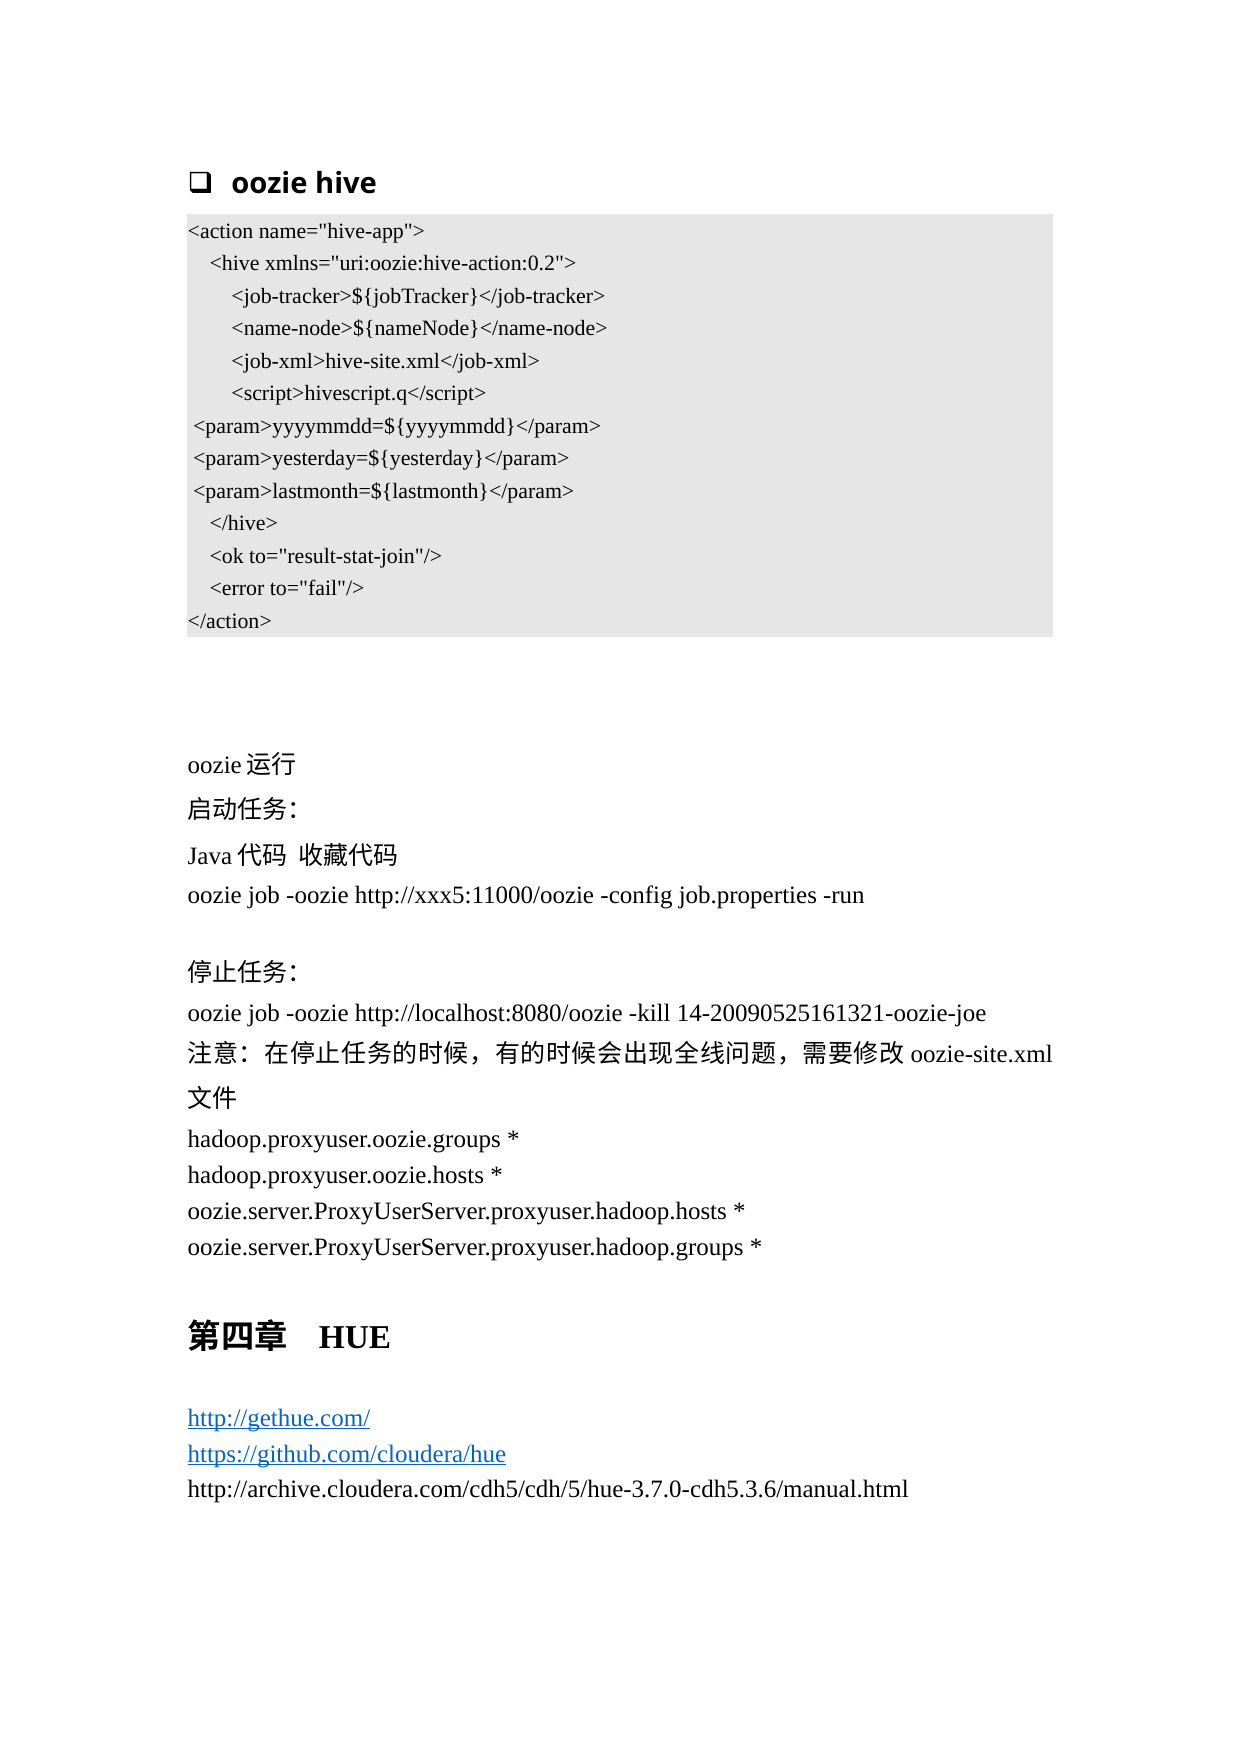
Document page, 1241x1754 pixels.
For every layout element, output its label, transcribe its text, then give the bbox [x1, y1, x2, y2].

text <hive xmlns="uri:oozie:hive-action:0.2"> [187, 247, 1053, 279]
text oozie job -oozie http://localhost:8080/oozie -kill 14-20090525161321-oozie-joe [187, 998, 1053, 1026]
text hadoop.proxyuser.oozie.hosts * [187, 1160, 1053, 1189]
text <script>hivescript.q</script> [187, 377, 1053, 409]
text </hive> [187, 507, 1053, 539]
text oozie job -oozie http://xxx5:11000/oozie -config job.properties -run [187, 880, 1053, 909]
text hadoop.proxyuser.oozie.groups * [187, 1124, 1053, 1153]
subtitle oozie hive [187, 162, 1053, 202]
text https://github.com/cloudera/hue [187, 1439, 1053, 1467]
text <job-xml>hive-site.xml</job-xml> [187, 344, 1053, 377]
text <name-node>${nameNode}</name-node> [187, 312, 1053, 344]
text <error to="fail"/> [187, 572, 1053, 604]
text 注意：在停止任务的时候，有的时候会出现全线问题，需要修改oozie-site.xml文件 [187, 1033, 1053, 1115]
text <ok to="result-stat-join"/> [187, 539, 1053, 572]
text <action name="hive-app"> [187, 214, 1053, 247]
text <job-tracker>${jobTracker}</job-tracker> [187, 279, 1053, 312]
text </action> [187, 604, 1053, 637]
text http://archive.cloudera.com/cdh5/cdh/5/hue-3.7.0-cdh5.3.6/manual.html [187, 1474, 1053, 1503]
text <param>lastmonth=${lastmonth}</param> [187, 474, 1053, 507]
text oozie.server.ProxyUserServer.proxyuser.hadoop.hosts * [187, 1196, 1053, 1225]
text Java代码 收藏代码 [187, 835, 1053, 871]
text <param>yesterday=${yesterday}</param> [187, 442, 1053, 474]
text 启动任务： [187, 790, 1053, 826]
text oozie.server.ProxyUserServer.proxyuser.hadoop.groups * [187, 1232, 1053, 1261]
text 停止任务： [187, 952, 1053, 988]
text http://gethue.com/ [187, 1403, 1053, 1431]
text oozie运行 [187, 744, 1053, 781]
text <param>yyyymmdd=${yyyymmdd}</param> [187, 409, 1053, 442]
subtitle HUE [187, 1309, 1053, 1358]
